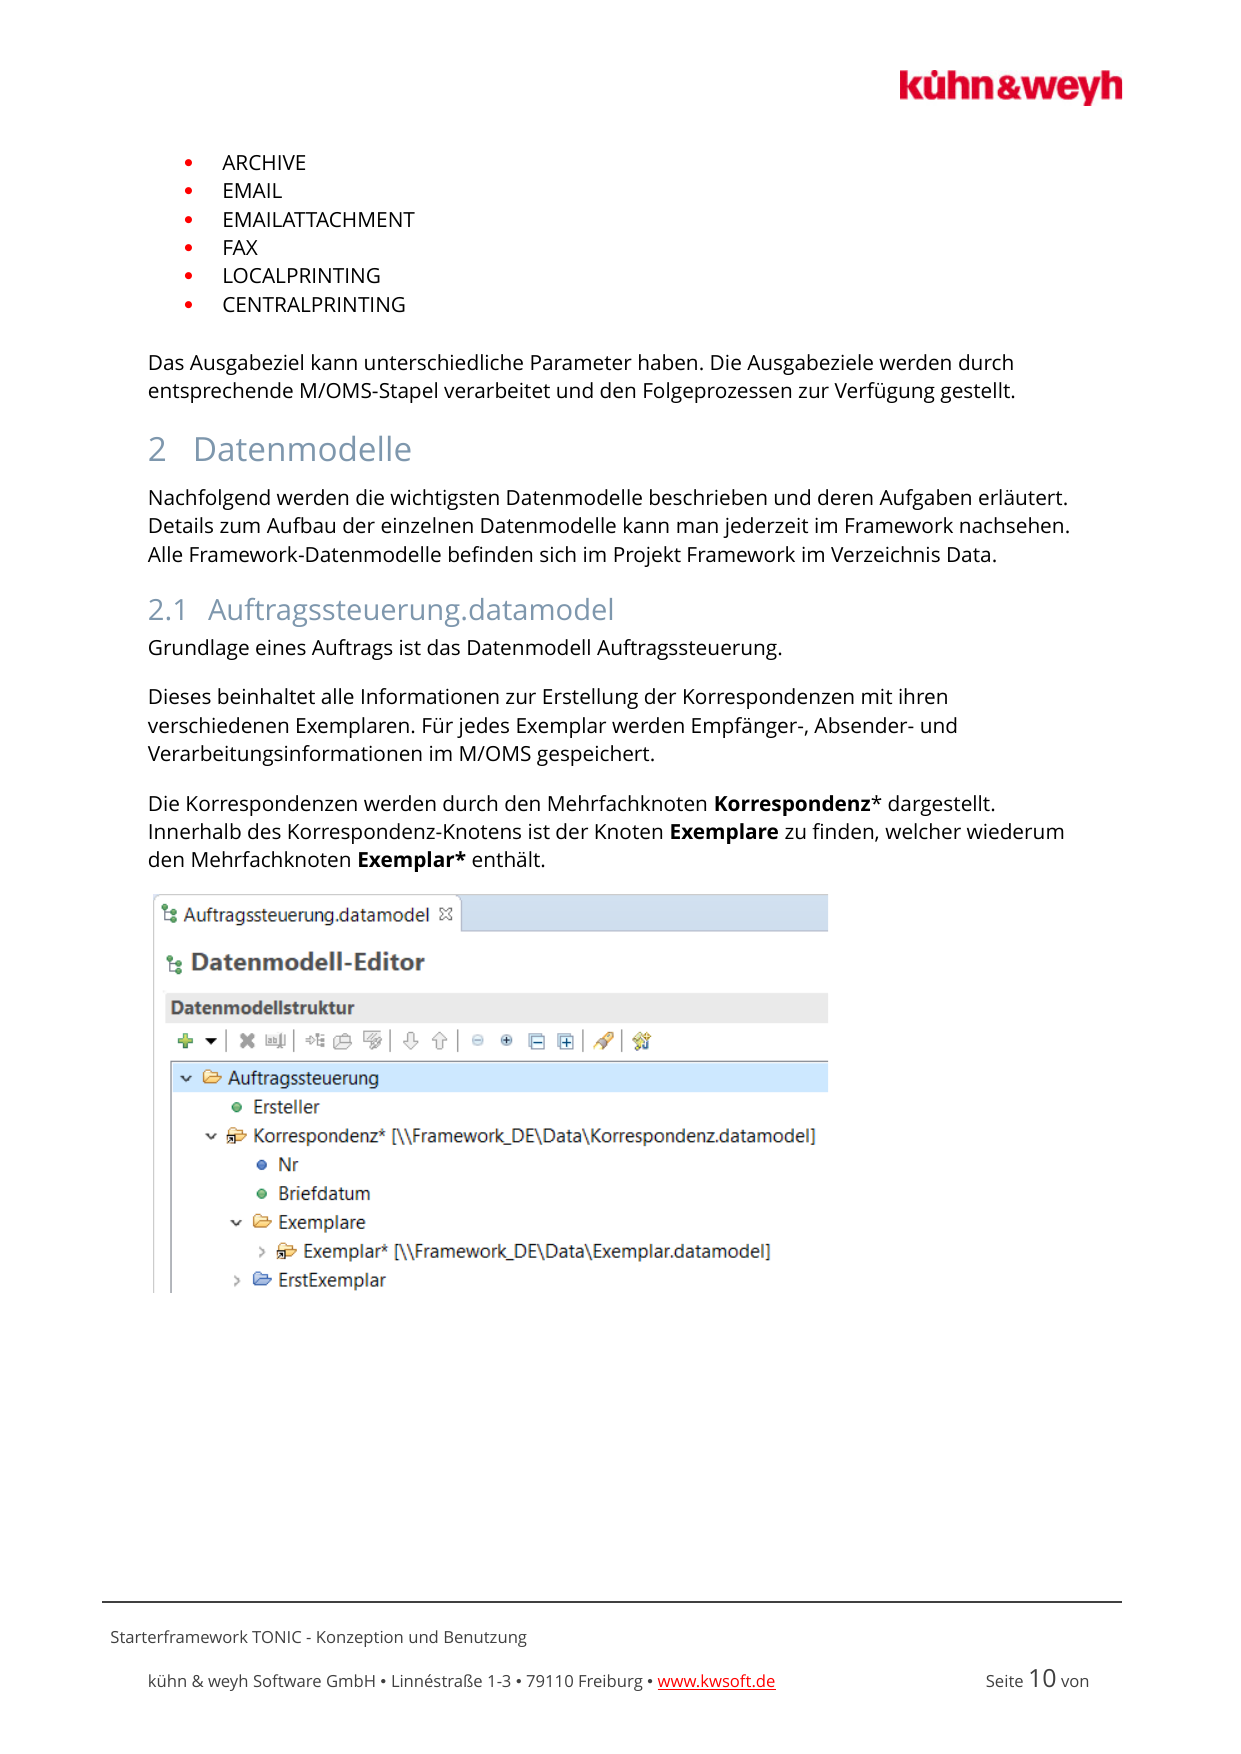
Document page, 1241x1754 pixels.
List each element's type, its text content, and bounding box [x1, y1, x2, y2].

picture [153, 894, 829, 1293]
list LOCALPRINTING [185, 262, 1093, 290]
text Dieses beinhaltet alle Informationen zur Erstellung der Korrespondenzen mit ihren verschiedenen Exemplaren. Für jedes Exemplar werden Empfänger-, Absender- und Verarbeitungsinformationen im M/OMS gespeichert. [148, 682, 1093, 768]
subtitle Datenmodelle [148, 425, 1093, 471]
text Grundlage eines Auftrags ist das Datenmodell Auftragssteuerung. [148, 633, 1093, 662]
subtitle Auftragssteuerung.datamodel [148, 589, 1093, 629]
list EMAIL [185, 176, 1093, 205]
list FAX [185, 233, 1093, 262]
list ARCHIVE [185, 148, 1093, 176]
text Die Korrespondenzen werden durch den Mehrfachknoten Korrespondenz* dargestellt. Innerhalb des Korrespondenz-Knotens ist der Knoten Exemplare zu finden, welcher wiederum den Mehrfachknoten Exemplar* enthält. [148, 789, 1093, 874]
text Das Ausgabeziel kann unterschiedliche Parameter haben. Die Ausgabeziele werden durch entsprechende M/OMS-Stapel verarbeitet und den Folgeprozessen zur Verfügung gestellt. [148, 348, 1093, 404]
text Nachfolgend werden die wichtigsten Datenmodelle beschrieben und deren Aufgaben erläutert. Details zum Aufbau der einzelnen Datenmodelle kann man jederzeit im Framework nachsehen. Alle Framework-Datenmodelle befinden sich im Projekt Framework im Verzeichnis Data. [148, 483, 1093, 568]
list EMAILATTACHMENT [185, 205, 1093, 233]
picture [900, 70, 1123, 106]
list CENTRALPRINTING [185, 290, 1093, 318]
